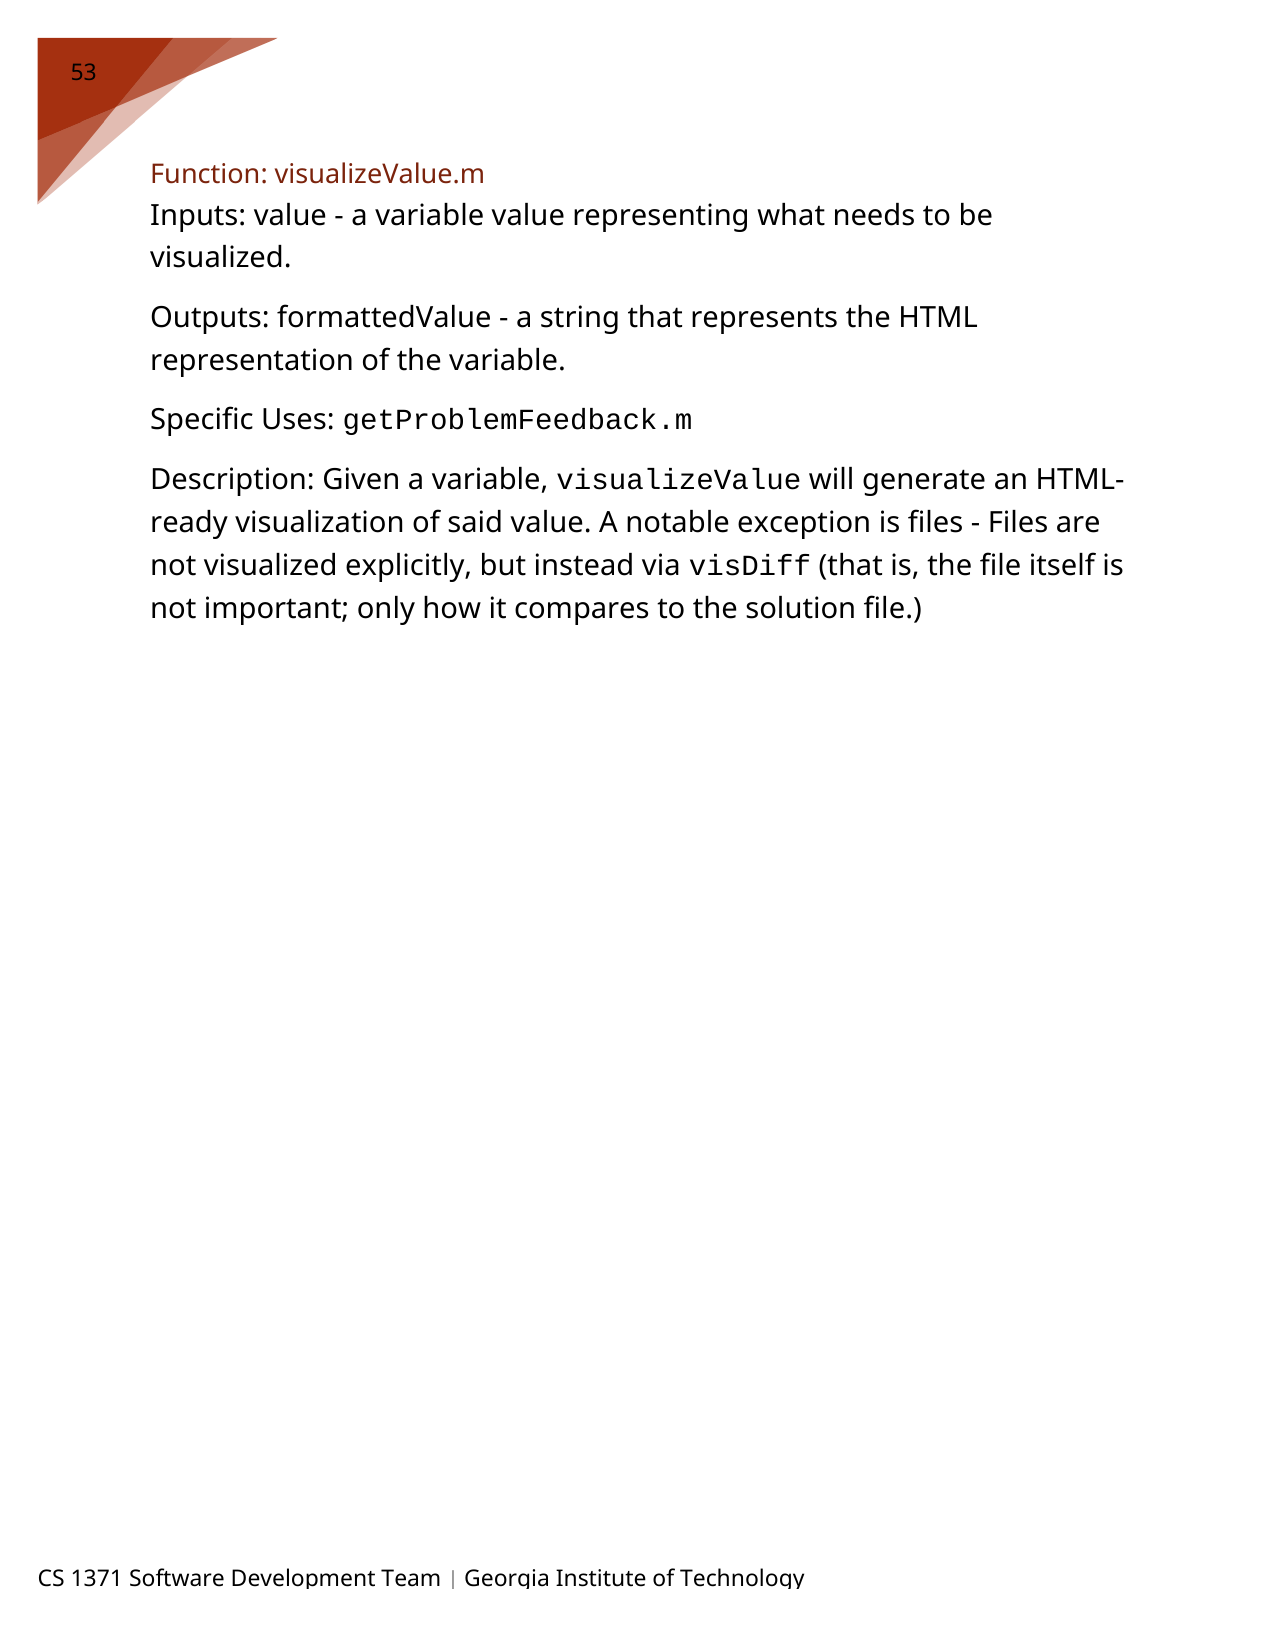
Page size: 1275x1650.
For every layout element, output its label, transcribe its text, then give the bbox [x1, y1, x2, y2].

text Description: Given a variable, visualizeValue will generate an HTML-ready visualization of said value. A notable exception is files - Files are not visualized explicitly, but instead via visDiff (that is, the file itself is not important; only how it compares to the solution file.) [150, 458, 1125, 627]
subtitle Function: visualizeValue.m [150, 154, 1125, 191]
text Inputs: value - a variable value representing what needs to be visualized. [150, 194, 1125, 276]
picture [37, 37, 279, 206]
text Specific Uses: getProblemFeedback.m [150, 398, 1125, 438]
text Outputs: formattedValue - a string that represents the HTML representation of the variable. [150, 296, 1125, 379]
